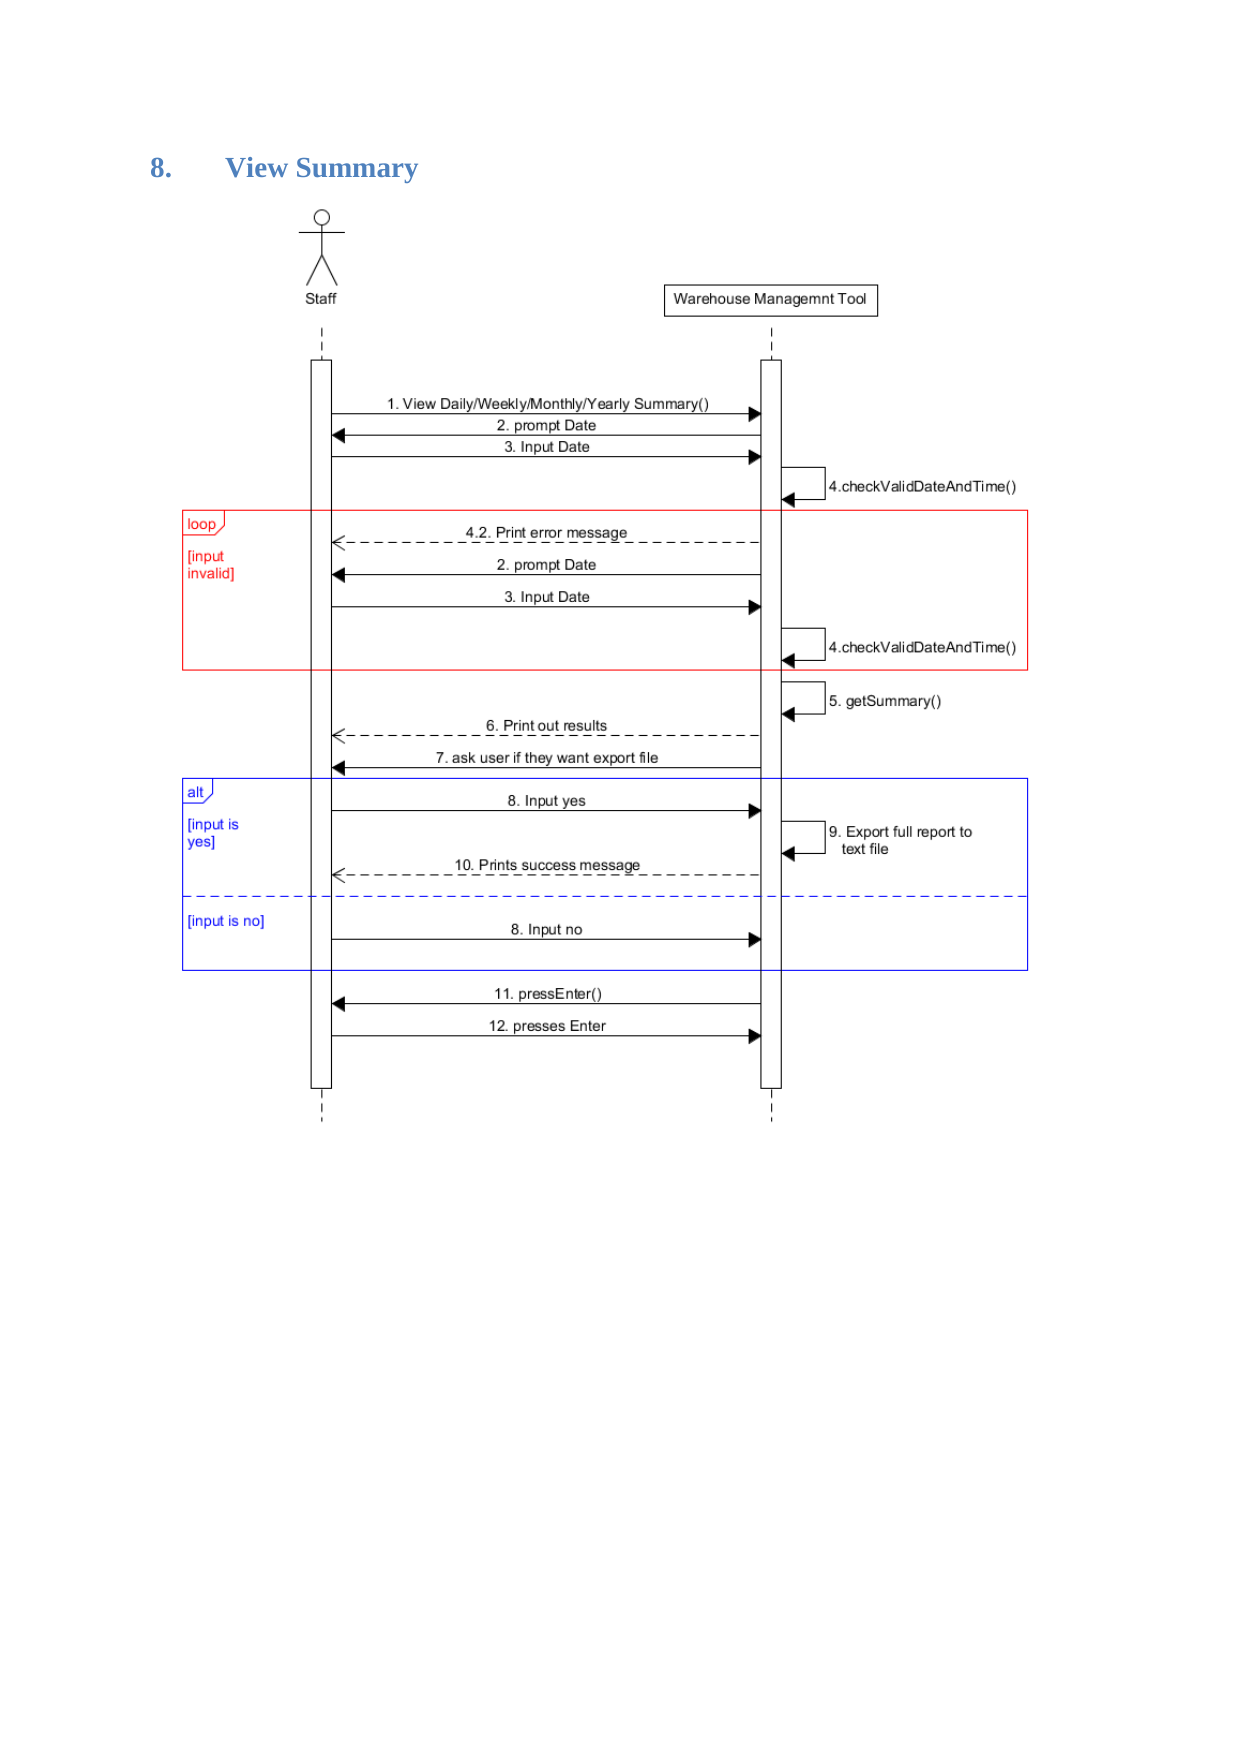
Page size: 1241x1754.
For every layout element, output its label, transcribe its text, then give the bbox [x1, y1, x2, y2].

picture [150, 188, 1071, 1164]
subtitle 8. View Summary [150, 150, 1090, 183]
